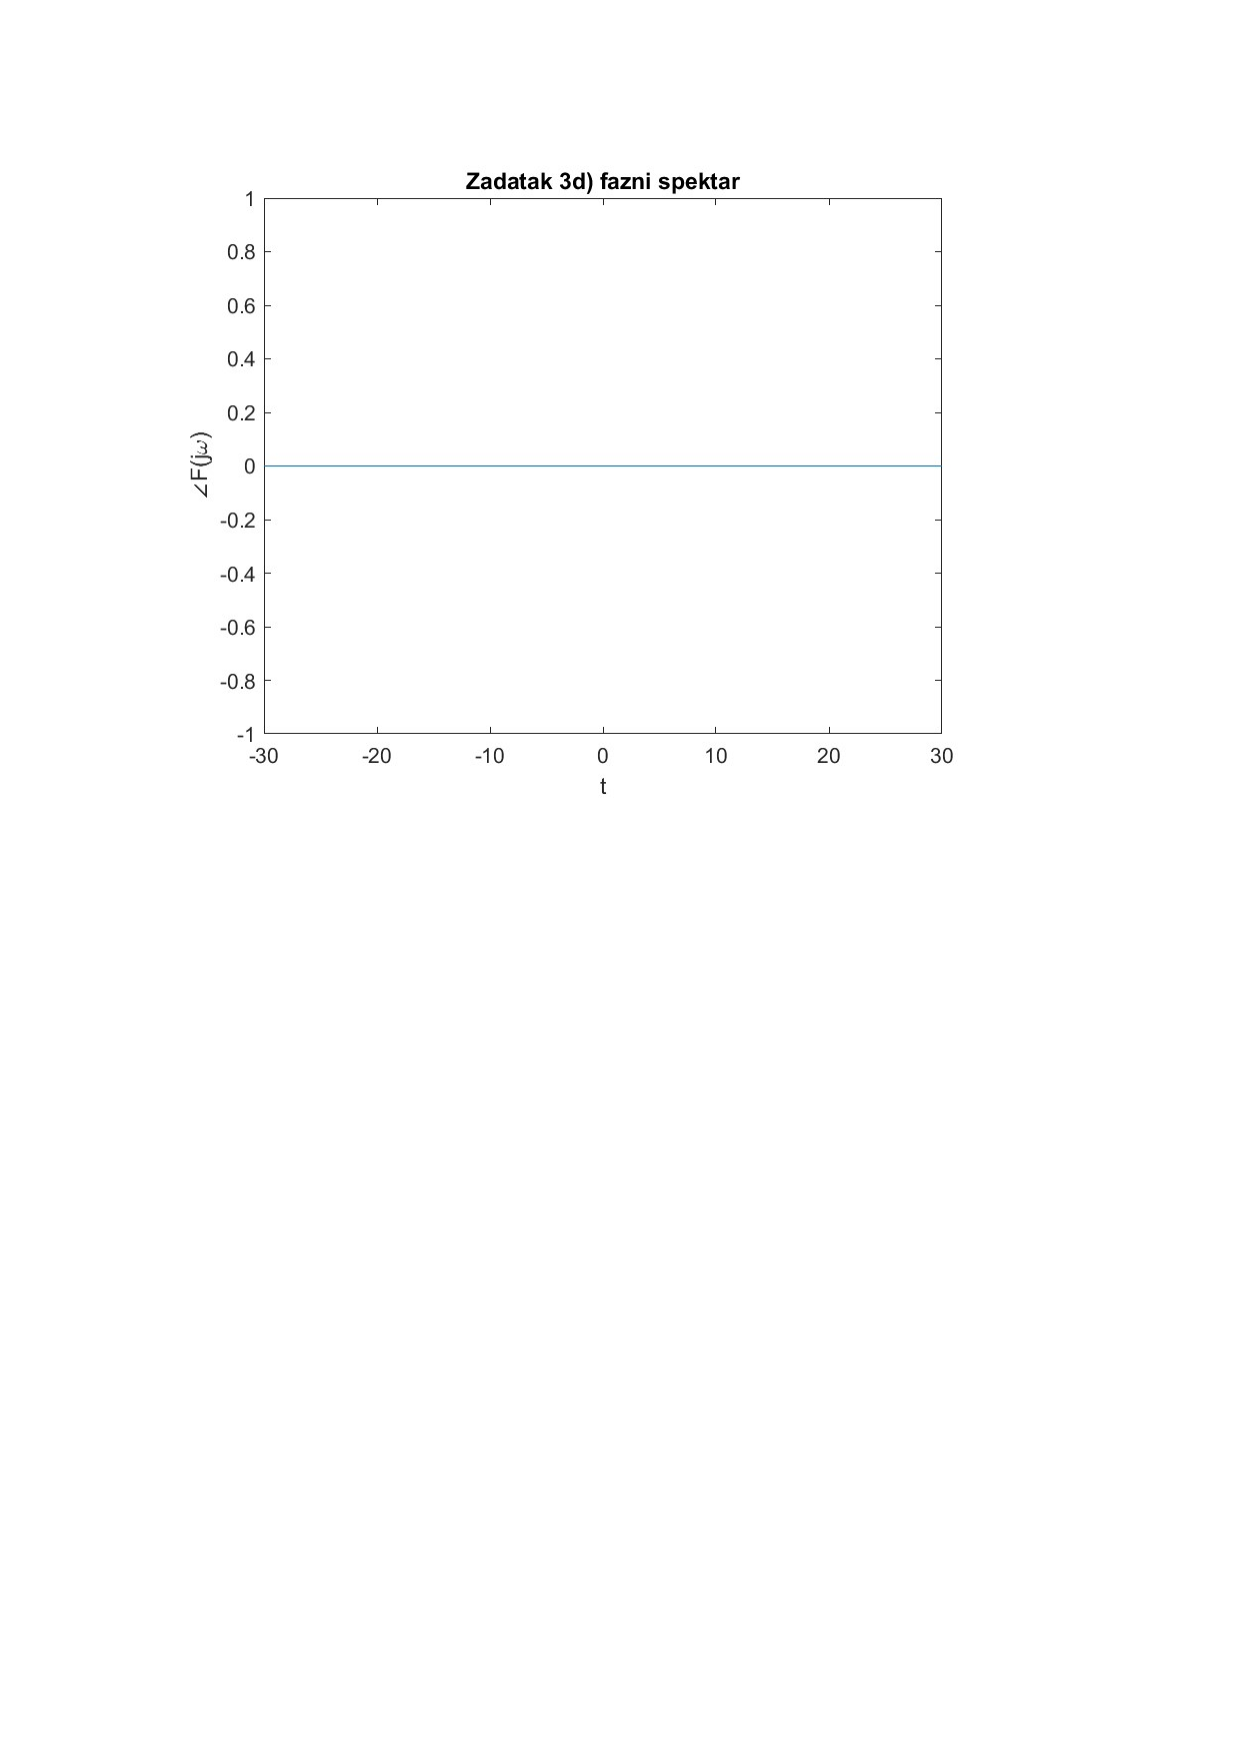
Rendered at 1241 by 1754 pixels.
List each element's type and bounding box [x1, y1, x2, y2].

picture [150, 150, 1025, 806]
